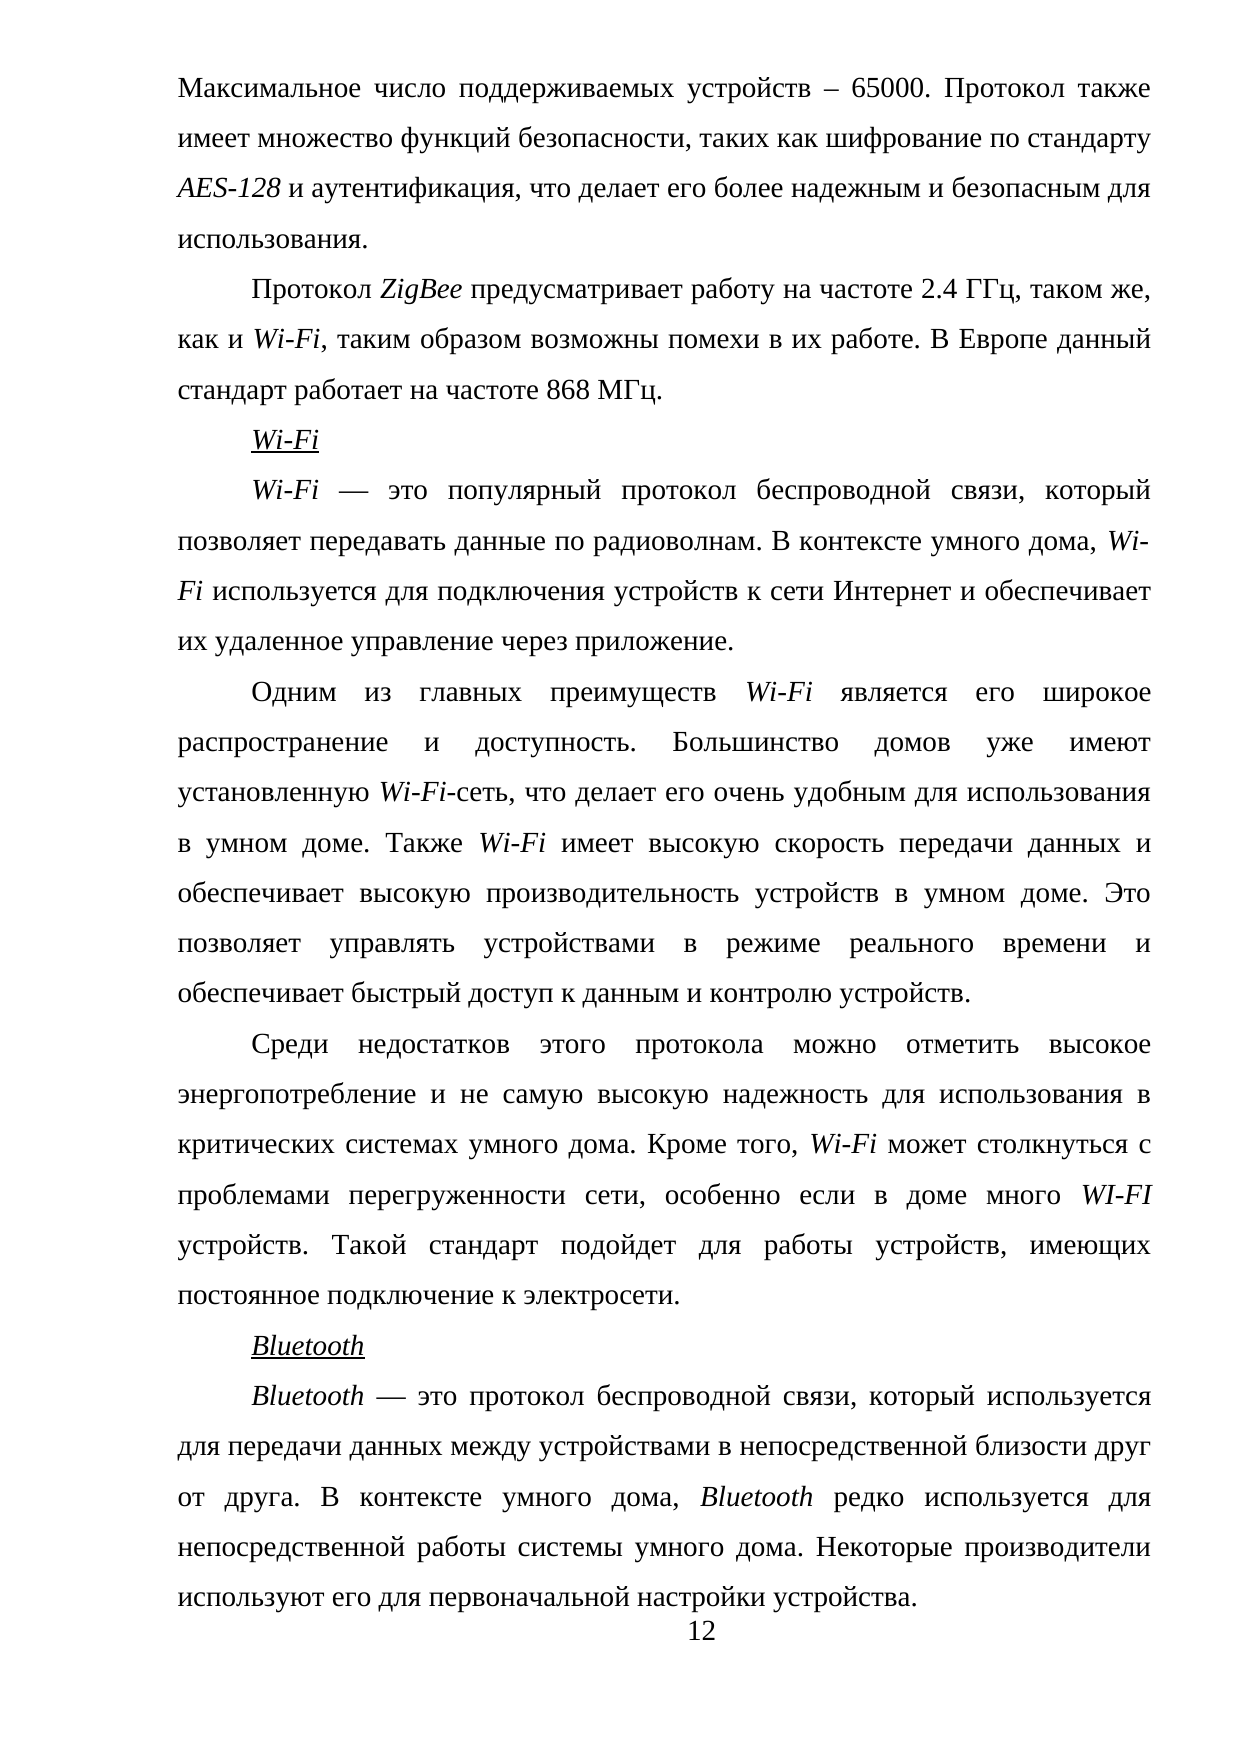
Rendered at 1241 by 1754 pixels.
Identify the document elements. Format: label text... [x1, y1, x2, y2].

text Одним из главных преимуществ Wi-Fi является его широкое распространение и доступность. Большинство домов уже имеют установленную Wi-Fi-сеть, что делает его очень удобным для использования в умном доме. Также Wi-Fi имеет высокую скорость передачи данных и обеспечивает высокую производительность устройств в умном доме. Это позволяет управлять устройствами в режиме реального времени и обеспечивает быстрый доступ к данным и контролю устройств. [177, 674, 1152, 1009]
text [177, 70, 1152, 254]
text Среди недостатков этого протокола можно отметить высокое энергопотребление и не самую высокую надежность для использования в критических системах умного дома. Кроме того, Wi-Fi может столкнуться с проблемами перегруженности сети, особенно если в доме много WI-FI устройств. Такой стандарт подойдет для работы устройств, имеющих постоянное подключение к электросети. [177, 1026, 1152, 1311]
text Bluetooth — это протокол беспроводной связи, который используется для передачи данных между устройствами в непосредственной близости друг от друга. В контексте умного дома, Bluetooth редко используется для непосредственной работы системы умного дома. Некоторые производители используют его для первоначальной настройки устройства. [177, 1378, 1152, 1613]
text Wi-Fi — это популярный протокол беспроводной связи, который позволяет передавать данные по радиоволнам. В контексте умного дома, Wi-Fi используется для подключения устройств к сети Интернет и обеспечивает их удаленное управление через приложение. [177, 472, 1152, 657]
text Wi-Fi [177, 422, 1152, 456]
text Bluetooth [177, 1328, 1152, 1361]
text Протокол ZigBee предусматривает работу на частоте 2.4 ГГц, таком же, как и Wi-Fi, таким образом возможны помехи в их работе. В Европе данный стандарт работает на частоте 868 МГц. [177, 271, 1152, 405]
